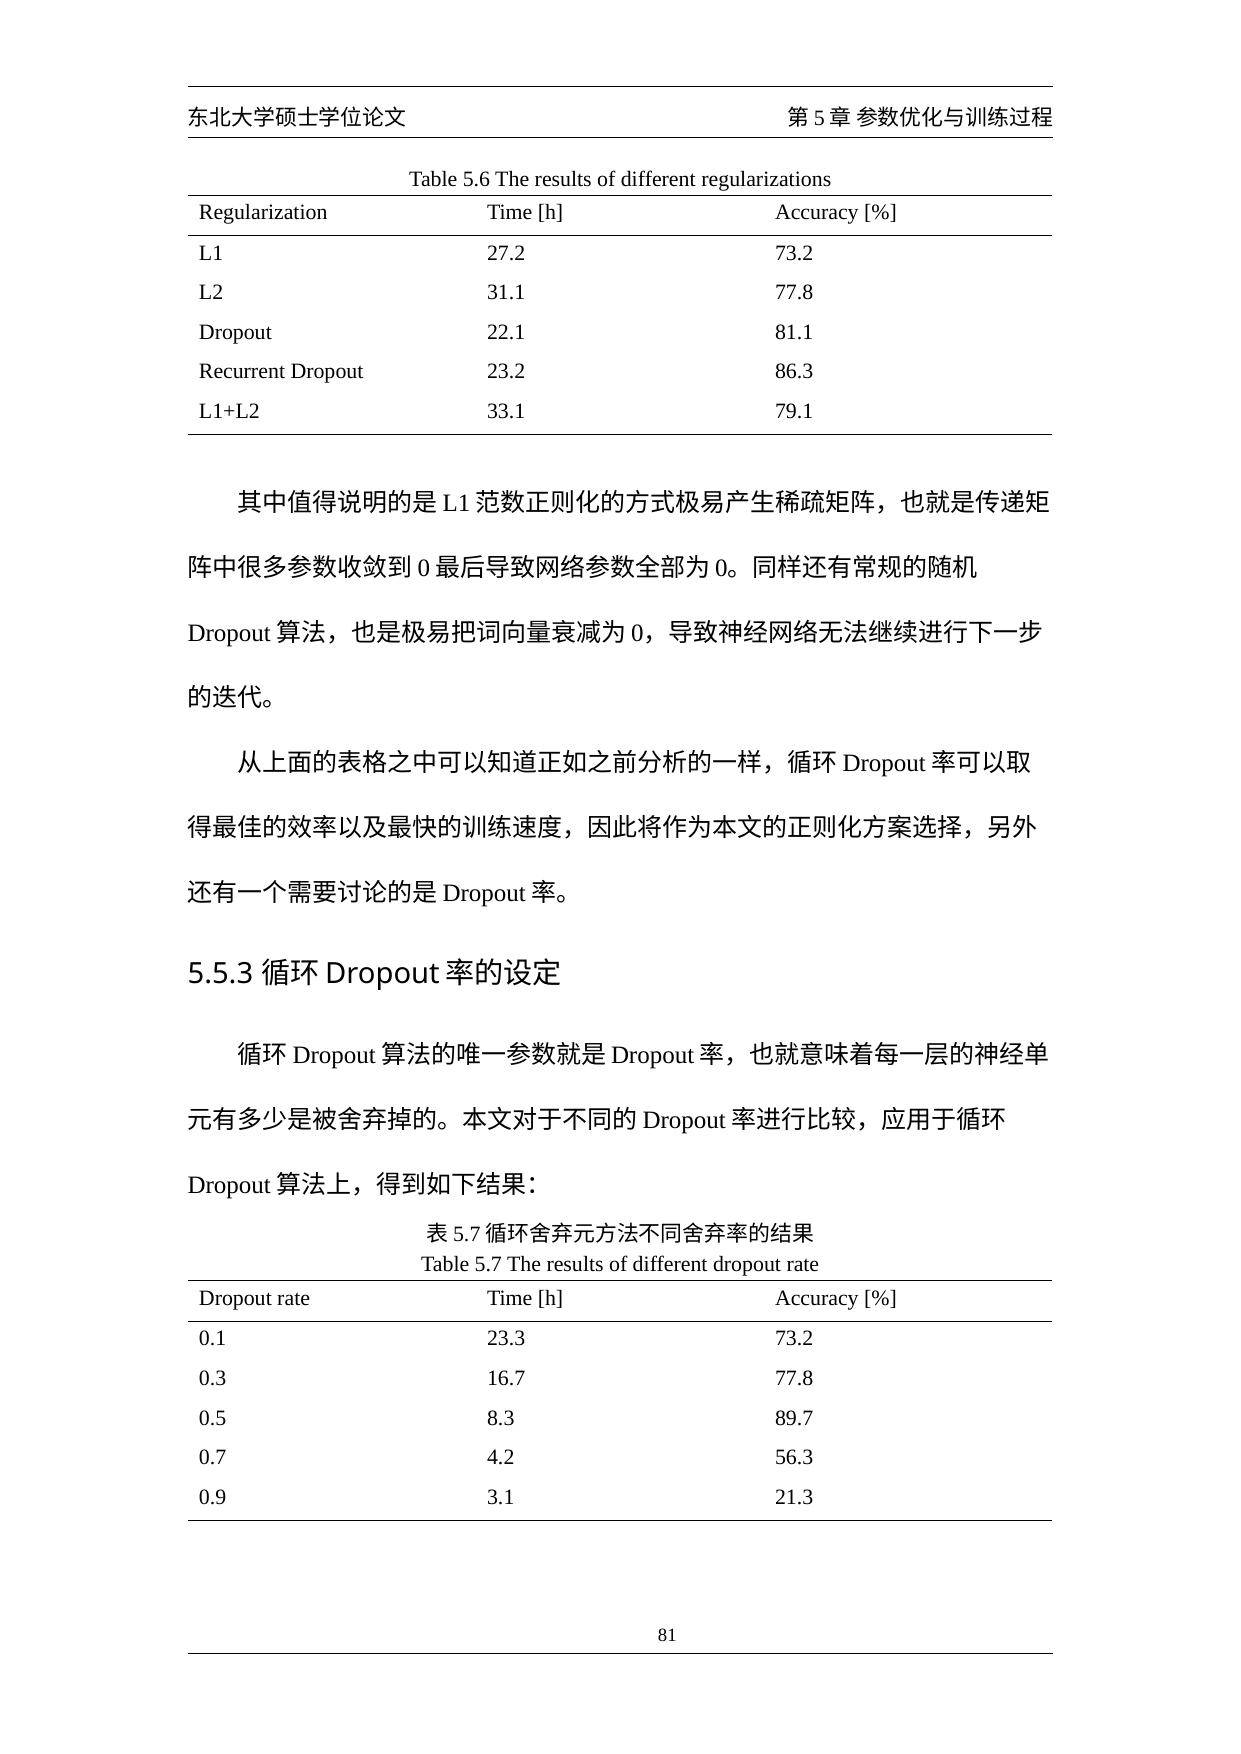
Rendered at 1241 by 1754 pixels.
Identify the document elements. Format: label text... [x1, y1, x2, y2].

table_cell 73.2 [764, 1322, 1052, 1361]
table_cell 0.3 [188, 1361, 476, 1401]
table_header Time [h] [476, 196, 763, 235]
table_cell 4.2 [476, 1441, 763, 1480]
table_cell 21.3 [764, 1480, 1052, 1520]
table_cell 31.1 [476, 276, 763, 315]
text 5.5.3 循环Dropout率的设定 [187, 939, 1053, 1004]
table_cell Recurrent Dropout [188, 355, 476, 394]
table_cell 23.3 [476, 1322, 763, 1361]
table_cell 0.5 [188, 1401, 476, 1441]
table_cell 3.1 [476, 1480, 763, 1520]
table_header Dropout rate [188, 1281, 476, 1321]
table_cell 77.8 [764, 276, 1052, 315]
table_cell Dropout [188, 315, 476, 355]
table_cell 22.1 [476, 315, 763, 355]
table_cell 16.7 [476, 1361, 763, 1401]
table_header Accuracy [%] [764, 1281, 1052, 1321]
table_cell 79.1 [764, 395, 1052, 434]
table_cell L1+L2 [188, 395, 476, 434]
table_header Time [h] [476, 1281, 763, 1321]
table_header Regularization [188, 196, 476, 235]
table_cell 86.3 [764, 355, 1052, 394]
table_cell 23.2 [476, 355, 763, 394]
table_cell 33.1 [476, 395, 763, 434]
text 从上面的表格之中可以知道正如之前分析的一样，循环Dropout率可以取得最佳的效率以及最快的训练速度，因此将作为本文的正则化方案选择，另外还有一个需要讨论的是Dropout率。 [187, 728, 1053, 923]
text 其中值得说明的是L1范数正则化的方式极易产生稀疏矩阵，也就是传递矩阵中很多参数收敛到0最后导致网络参数全部为0。同样还有常规的随机Dropout算法，也是极易把词向量衰减为0，导致神经网络无法继续进行下一步的迭代。 [187, 468, 1053, 728]
text Table 5.6 The results of different regularizations [187, 162, 1053, 194]
table_cell 77.8 [764, 1361, 1052, 1401]
text 表5.7 循环舍弃元方法不同舍弃率的结果 [187, 1215, 1053, 1248]
table_cell 73.2 [764, 236, 1052, 276]
table_cell 27.2 [476, 236, 763, 276]
table_cell 56.3 [764, 1441, 1052, 1480]
table_header Accuracy [%] [764, 196, 1052, 235]
table_cell 89.7 [764, 1401, 1052, 1441]
table_cell 0.9 [188, 1480, 476, 1520]
table_cell 0.1 [188, 1322, 476, 1361]
table_cell 81.1 [764, 315, 1052, 355]
table_cell L1 [188, 236, 476, 276]
table_cell 8.3 [476, 1401, 763, 1441]
text 循环Dropout算法的唯一参数就是Dropout率，也就意味着每一层的神经单元有多少是被舍弃掉的。本文对于不同的Dropout率进行比较，应用于循环Dropout算法上，得到如下结果： [187, 1020, 1053, 1215]
text Table 5.7 The results of different dropout rate [187, 1248, 1053, 1280]
table_cell 0.7 [188, 1441, 476, 1480]
table_cell L2 [188, 276, 476, 315]
